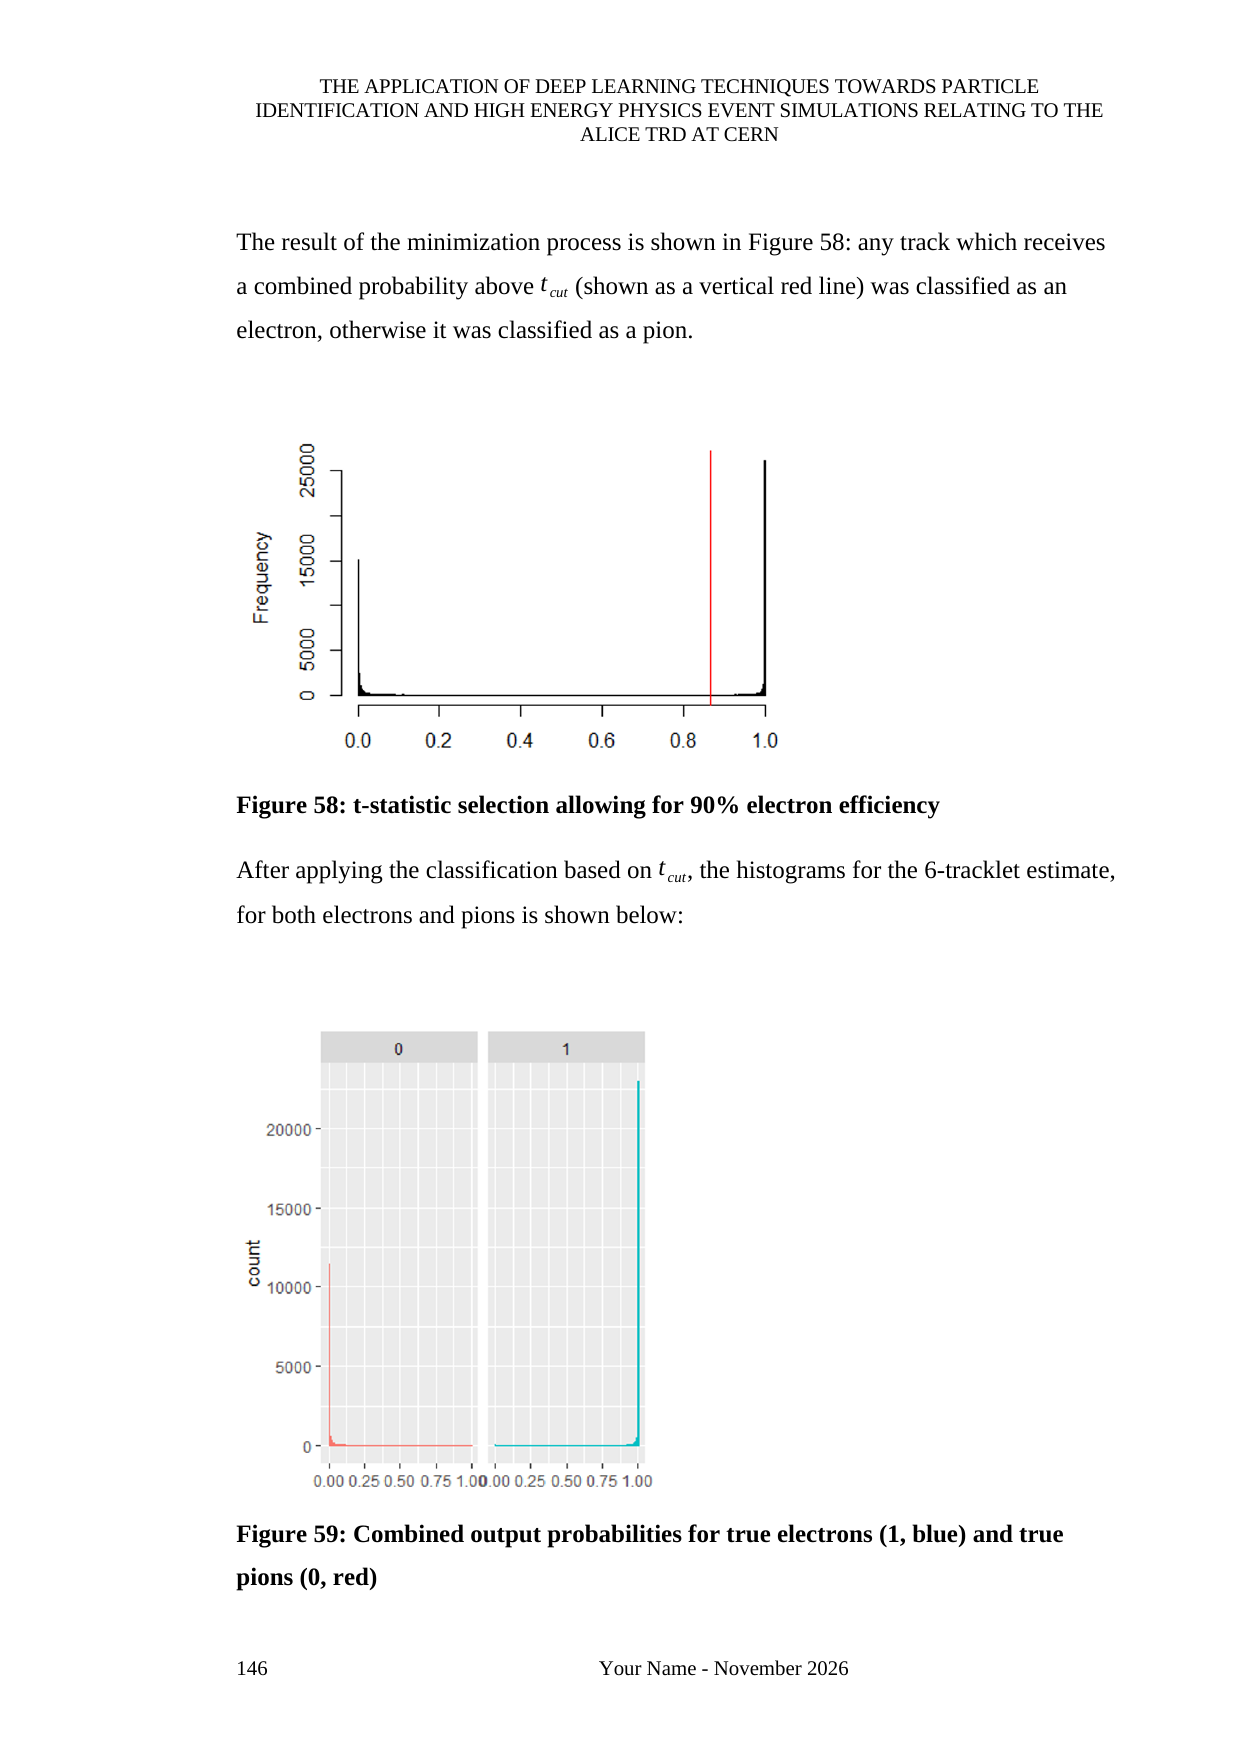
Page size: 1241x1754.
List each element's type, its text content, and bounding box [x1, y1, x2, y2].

text Figure 59: Combined output probabilities for true electrons (1, blue) and true pions (0, red) [236, 1519, 1122, 1591]
picture [236, 426, 822, 764]
text After applying the classification based on , the histograms for the 6-tracklet estimate, for both electrons and pions is shown below: [236, 854, 1122, 928]
text The result of the minimization process is shown in Figure 48: any track which receives a combined probability above (shown as a vertical red line) was classified as an electron, otherwise it was classified as a pion. [236, 227, 1122, 344]
picture [236, 1011, 671, 1492]
text Figure 58: t-statistic selection allowing for 90% electron efficiency [236, 790, 1122, 819]
